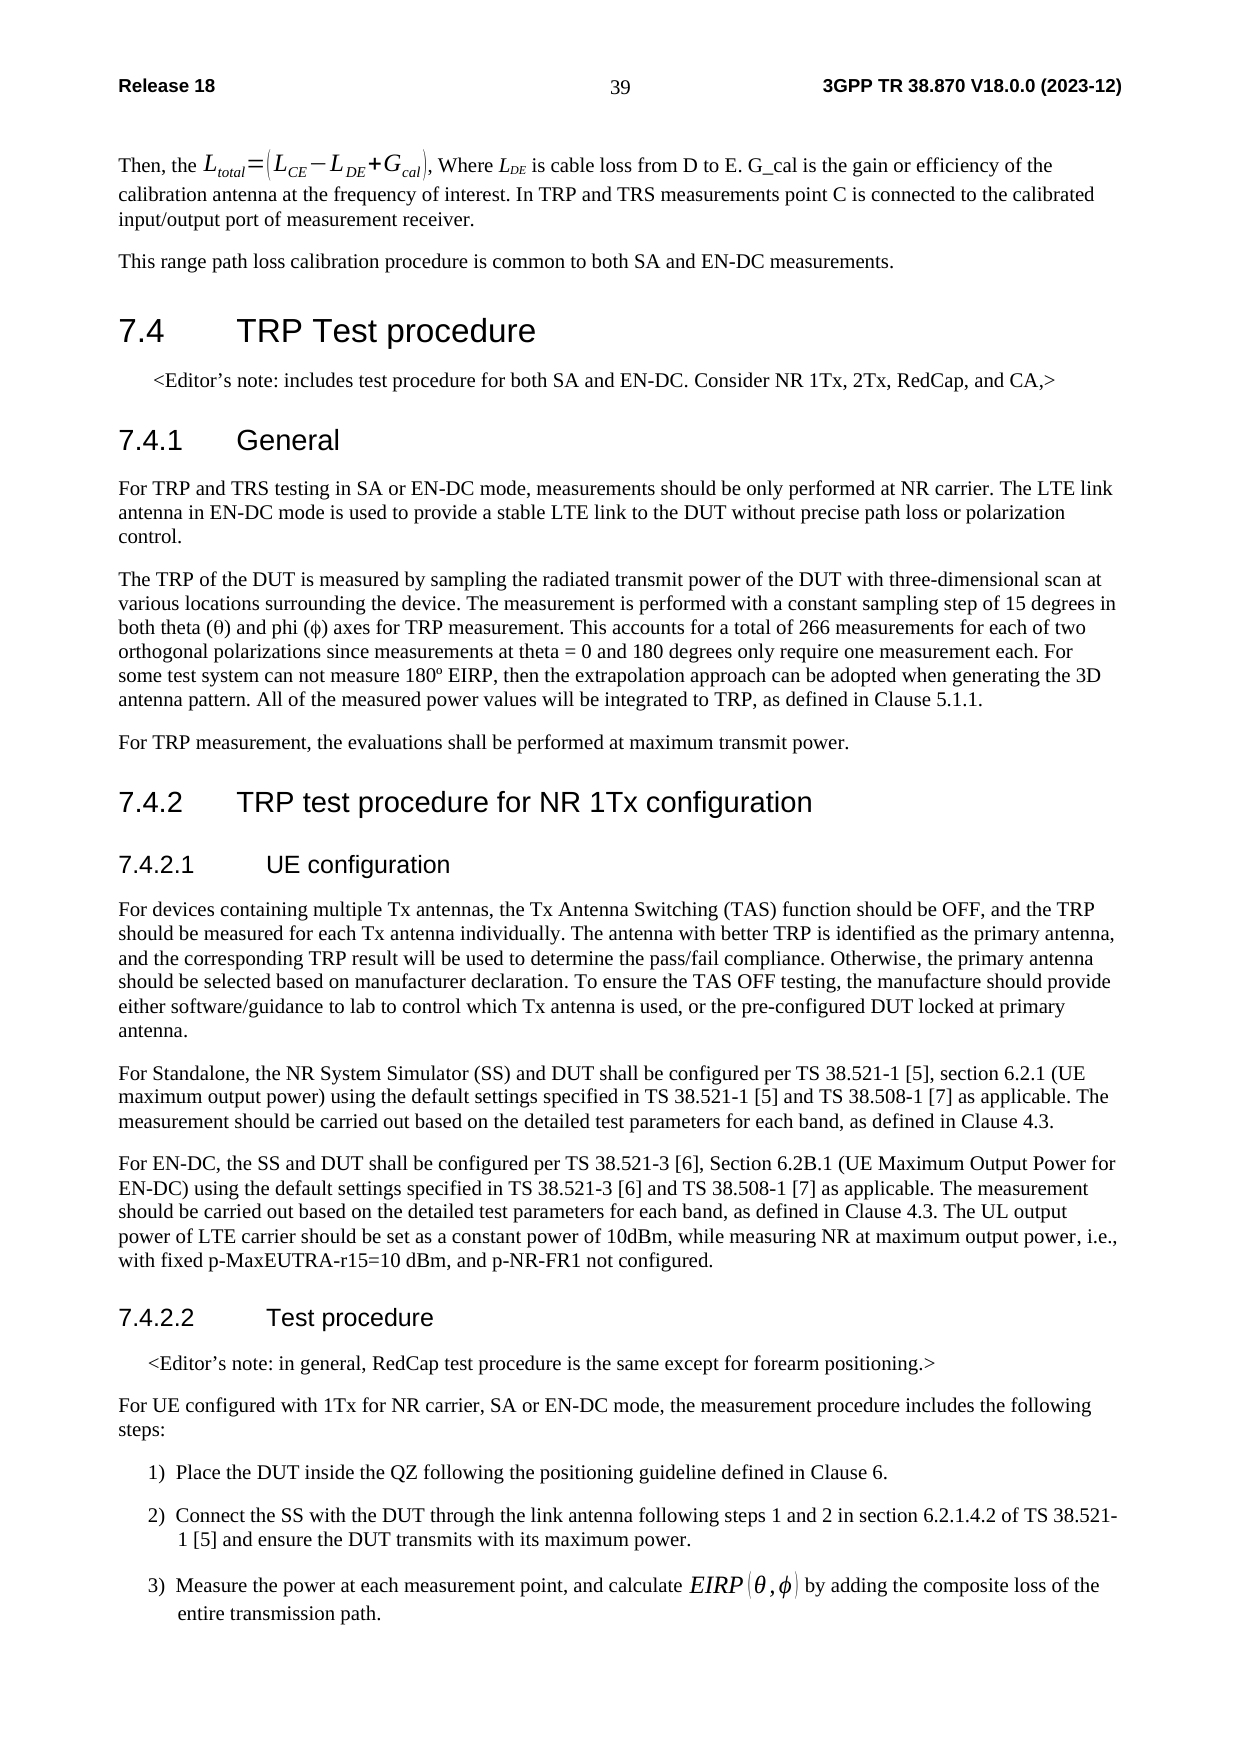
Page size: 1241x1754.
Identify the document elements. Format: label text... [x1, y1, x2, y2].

text For devices containing multiple Tx antennas, the Tx Antenna Switching (TAS) function should be OFF, and the TRP should be measured for each Tx antenna individually. The antenna with better TRP is identified as the primary antenna, and the corresponding TRP result will be used to determine the pass/fail compliance. Otherwise, the primary antenna should be selected based on manufacturer declaration. To ensure the TAS OFF testing, the manufacture should provide either software/guidance to lab to control which Tx antenna is used, or the pre-configured DUT locked at primary antenna. [118, 897, 1122, 1042]
text For TRP measurement, the evaluations shall be performed at maximum transmit power. [118, 730, 1122, 754]
text <Editor’s note: in general, RedCap test procedure is the same except for forearm positioning.> [148, 1350, 1122, 1374]
text For Standalone, the NR System Simulator (SS) and DUT shall be configured per TS 38.521-1 [5], section 6.2.1 (UE maximum output power) using the default settings specified in TS 38.521-1 [5] and TS 38.508-1 [7] as applicable. The measurement should be carried out based on the detailed test parameters for each band, as defined in Clause 4.3. [118, 1060, 1122, 1133]
subtitle 7.4.2.1 UE configuration [118, 850, 1122, 878]
text Then, the , Where LDE is cable loss from D to E. G_cal is the gain or efficiency of the calibration antenna at the frequency of interest. In TRP and TRS measurements point C is connected to the calibrated input/output port of measurement receiver. [118, 148, 1122, 231]
text This range path loss calibration procedure is common to both SA and EN-DC measurements. [118, 249, 1122, 273]
subtitle 7.4.2.2 Test procedure [118, 1303, 1122, 1332]
text For UE configured with 1Tx for NR carrier, SA or EN-DC mode, the measurement procedure includes the following steps: [118, 1393, 1122, 1441]
text For EN-DC, the SS and DUT shall be configured per TS 38.521-3 [6], Section 6.2B.1 (UE Maximum Output Power for EN-DC) using the default settings specified in TS 38.521-3 [6] and TS 38.508-1 [7] as applicable. The measurement should be carried out based on the detailed test parameters for each band, as defined in Clause 4.3. The UL output power of LTE carrier should be set as a constant power of 10dBm, while measuring NR at maximum output power, i.e., with fixed p-MaxEUTRA-r15=10 dBm, and p-NR-FR1 not configured. [118, 1151, 1122, 1272]
text 3) Measure the power at each measurement point, and calculate by adding the composite loss of the entire transmission path. [148, 1570, 1122, 1624]
text 2) Connect the SS with the DUT through the link antenna following steps 1 and 2 in section 6.2.1.4.2 of TS 38.521-1 [5] and ensure the DUT transmits with its maximum power. [148, 1503, 1122, 1551]
text For TRP and TRS testing in SA or EN-DC mode, measurements should be only performed at NR carrier. The LTE link antenna in EN-DC mode is used to provide a stable LTE link to the DUT without precise path loss or polarization control. [118, 476, 1122, 548]
subtitle 7.4.1 General [118, 423, 1122, 457]
text The TRP of the DUT is measured by sampling the radiated transmit power of the DUT with three-dimensional scan at various locations surrounding the device. The measurement is performed with a constant sampling step of 15 degrees in both theta () and phi () axes for TRP measurement. This accounts for a total of 266 measurements for each of two orthogonal polarizations since measurements at theta = 0 and 180 degrees only require one measurement each. For some test system can not measure 180º EIRP, then the extrapolation approach can be adopted when generating the 3D antenna pattern. All of the measured power values will be integrated to TRP, as defined in Clause 5.1.1. [118, 567, 1122, 711]
text <Editor’s note: includes test procedure for both SA and EN-DC. Consider NR 1Tx, 2Tx, RedCap, and CA,> [148, 368, 1122, 392]
subtitle 7.4 TRP Test procedure [118, 311, 1122, 349]
subtitle 7.4.2 TRP test procedure for NR 1Tx configuration [118, 785, 1122, 818]
text 1) Place the DUT inside the QZ following the positioning guideline defined in Clause 6. [148, 1460, 1122, 1484]
